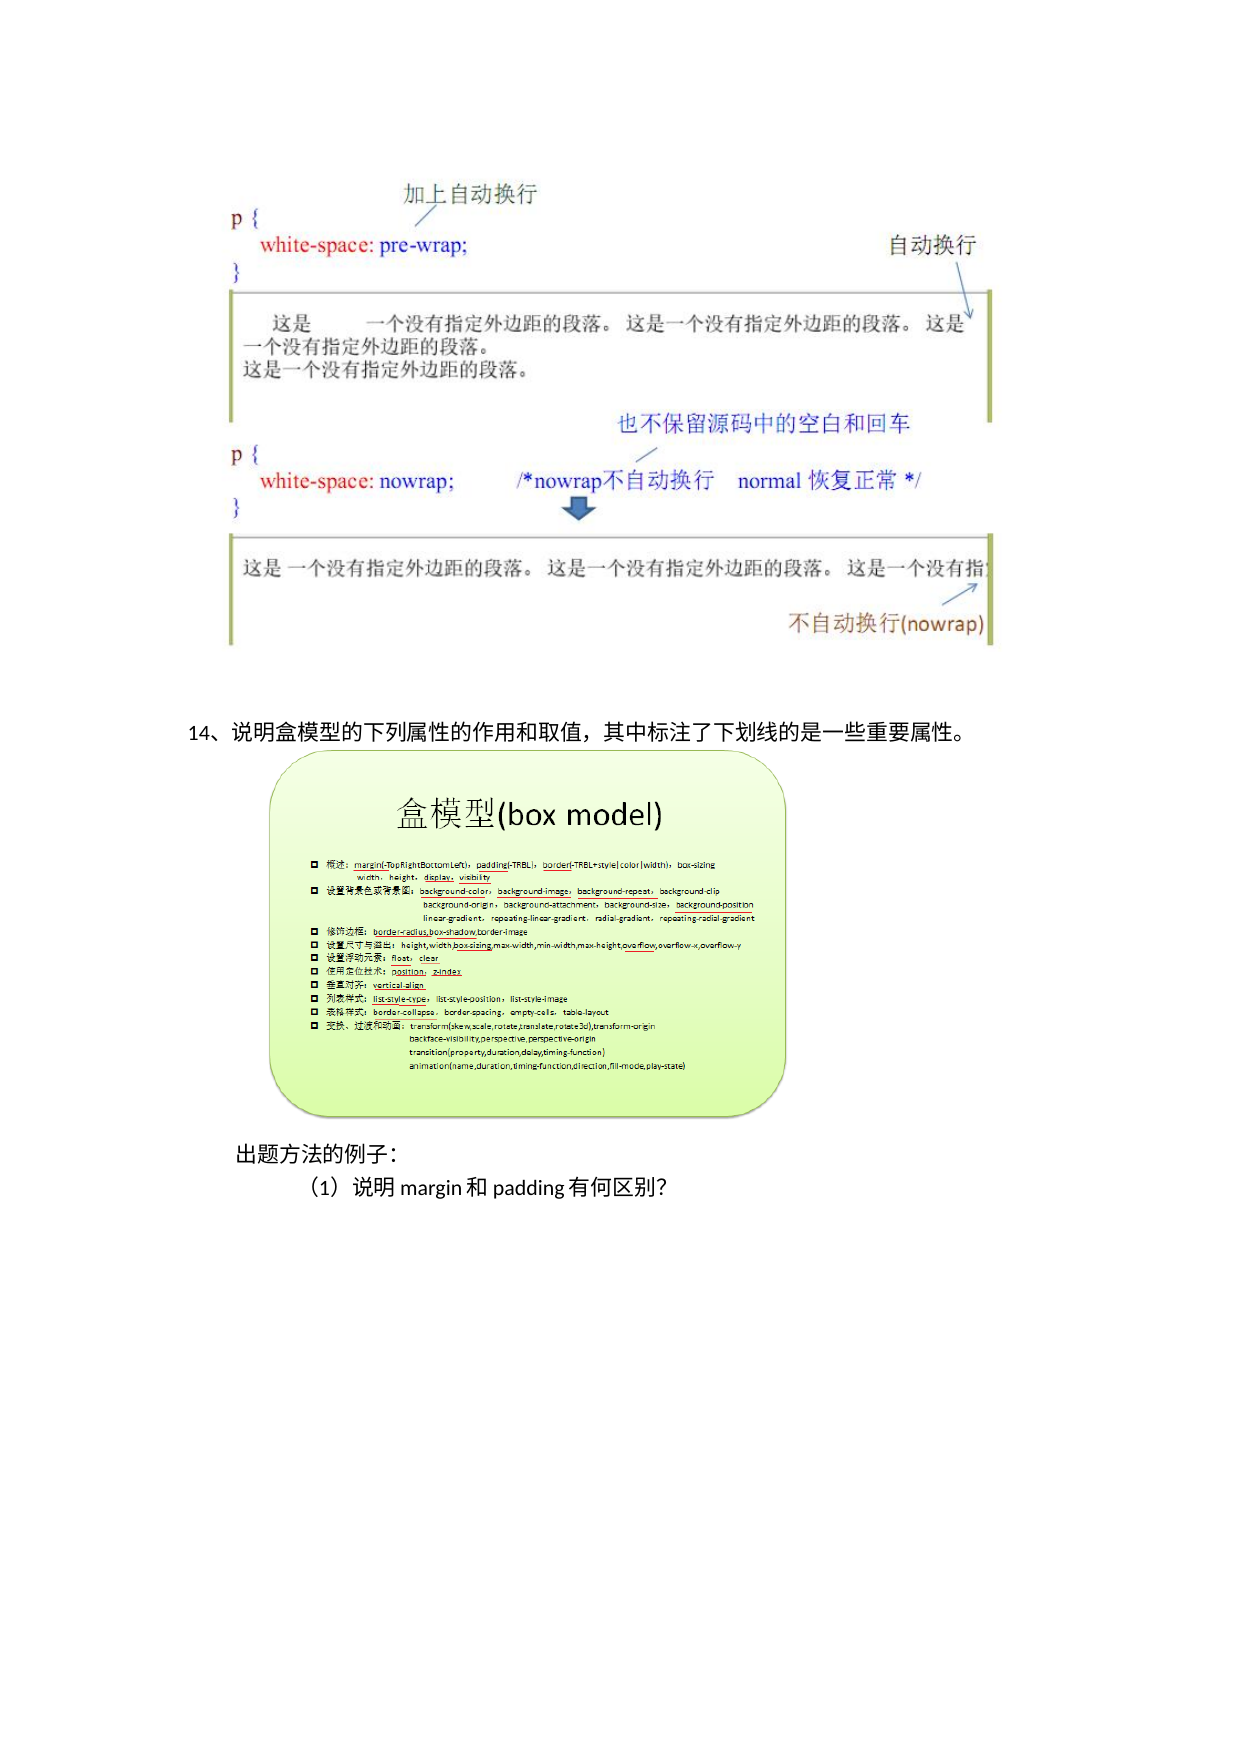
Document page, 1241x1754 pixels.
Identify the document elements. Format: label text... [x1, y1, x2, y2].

text 14、说明盒模型的下列属性的作用和取值，其中标注了下划线的是一些重要属性。 [187, 714, 1053, 747]
picture [187, 162, 1053, 652]
picture [264, 747, 788, 1120]
text 出题方法的例子： [187, 1137, 1053, 1169]
list 说明margin和padding有何区别？ [187, 1169, 1053, 1202]
